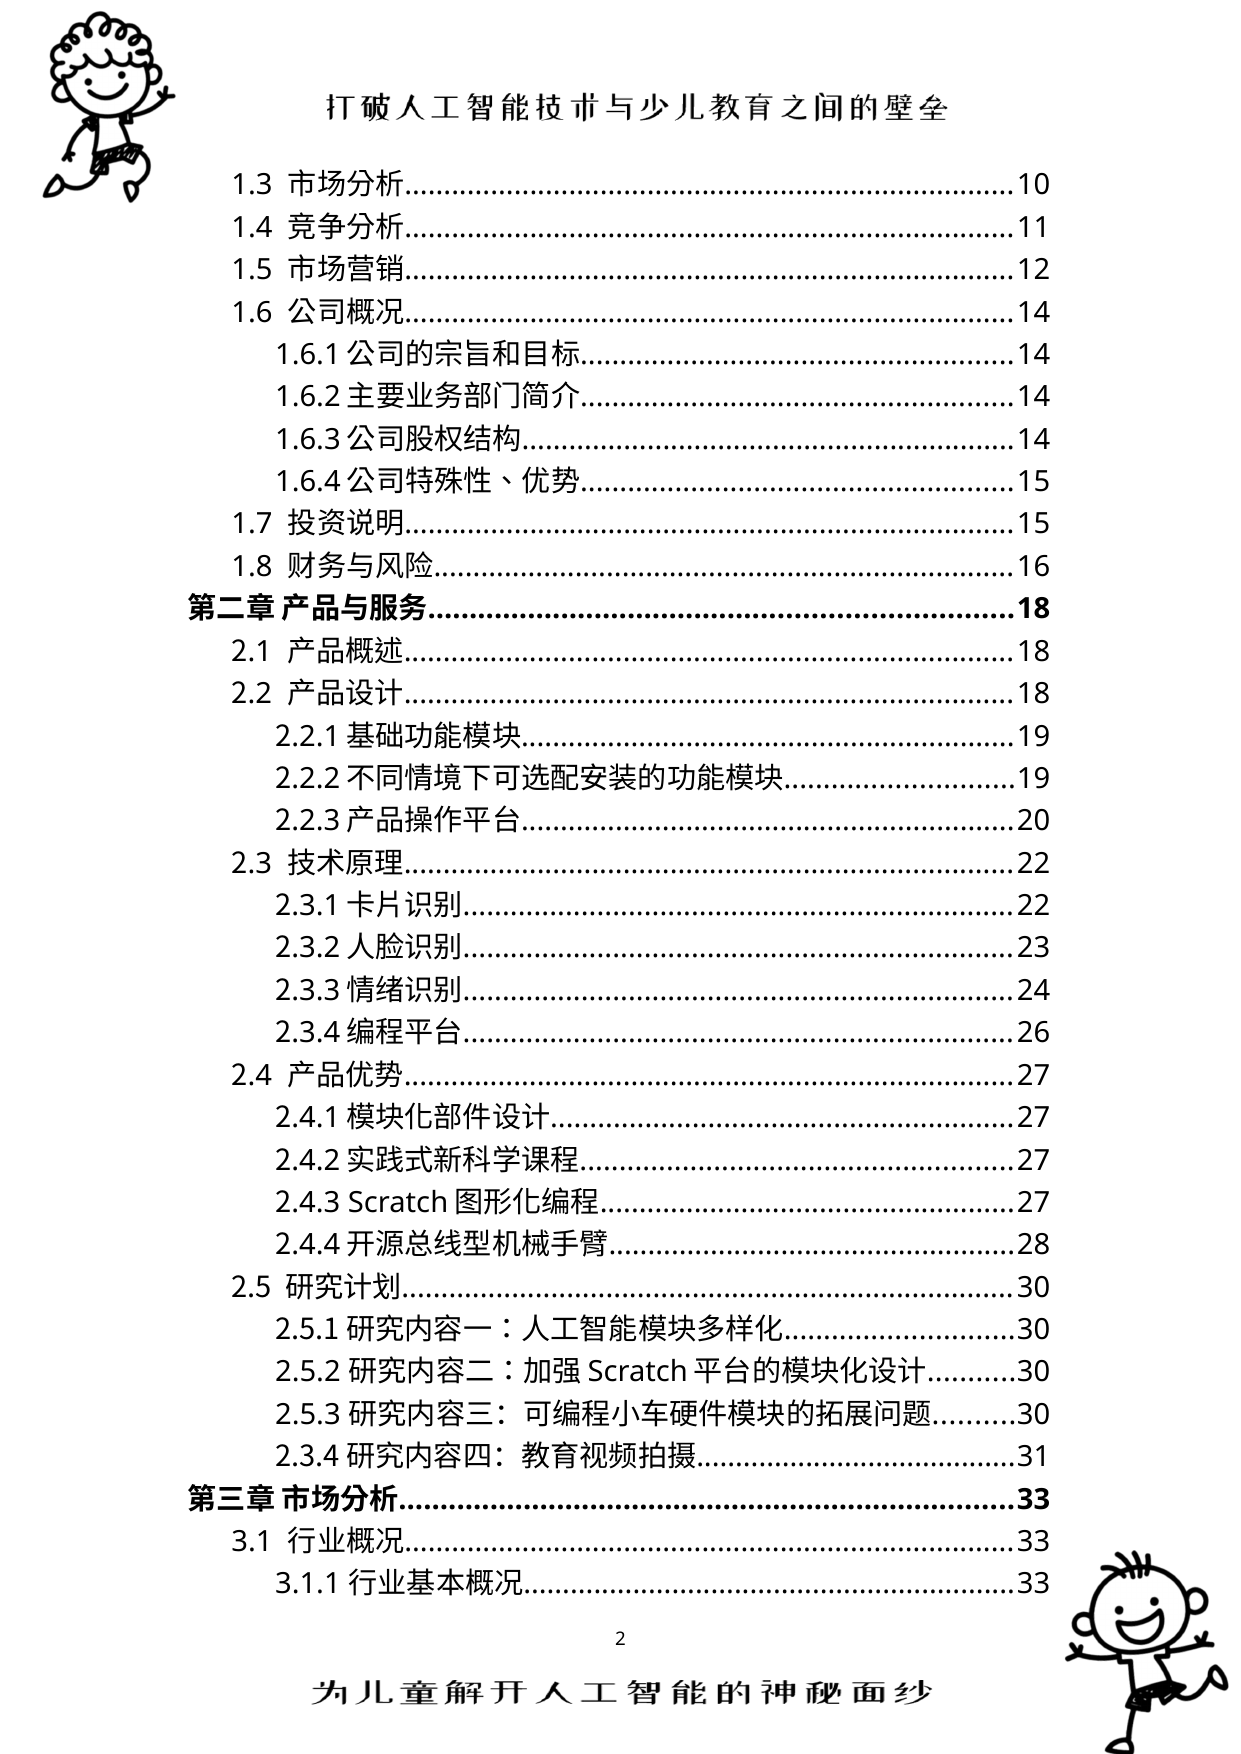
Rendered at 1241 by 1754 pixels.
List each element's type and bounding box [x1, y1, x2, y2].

picture [319, 40, 1008, 147]
picture [1001, 1535, 1241, 1754]
picture [288, 1640, 952, 1754]
picture [1, 0, 245, 224]
